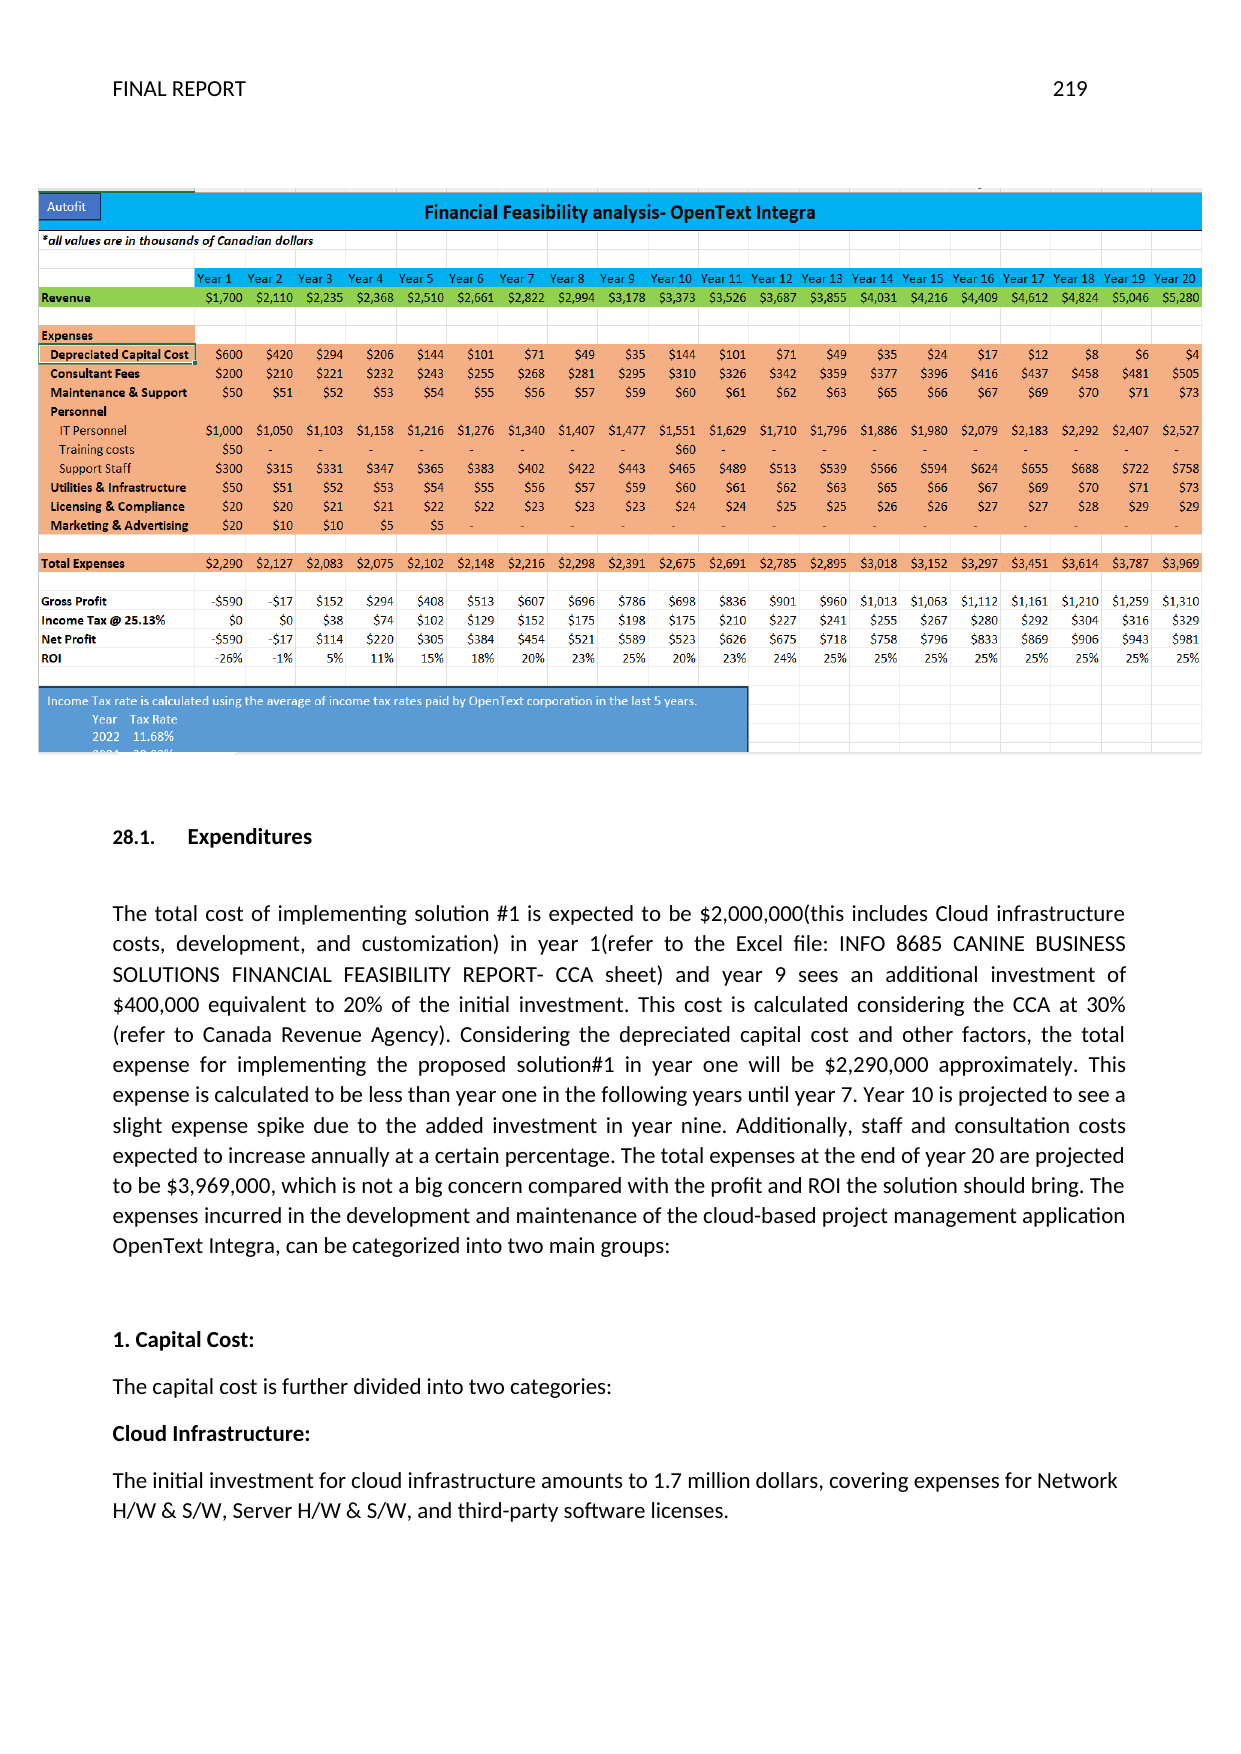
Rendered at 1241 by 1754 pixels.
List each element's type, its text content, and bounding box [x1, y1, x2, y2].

picture [671, 207, 675, 217]
text Cloud Infrastructure: [112, 1419, 1128, 1447]
picture [38, 188, 1202, 219]
text 1. Capital Cost: [112, 1325, 1128, 1353]
picture [737, 210, 742, 218]
picture [466, 210, 473, 218]
picture [604, 210, 611, 218]
picture [38, 231, 1202, 755]
text The total cost of implementing solution #1 is expected to be $2,000,000(this includes Cloud infrastructure costs, development, and customization) in year 1(refer to the Excel file: INFO 8685 CANINE BUSINESS SOLUTIONS FINANCIAL FEASIBILITY REPORT- CCA sheet) and year 9 sees an additional investment of $400,000 equivalent to 20% of the initial investment. This cost is calculated considering the CCA at 30% (refer to Canada Revenue Agency). Considering the depreciated capital cost and other factors, the total expense for implementing the proposed solution#1 in year one will be $2,290,000 approximately. This expense is calculated to be less than year one in the following years until year 7. Year 10 is projected to see a slight expense spike due to the added investment in year nine. Additionally, staff and consultation costs expected to increase annually at a certain percentage. The total expenses at the end of year 20 are projected to be $3,969,000, which is not a big concern compared with the profit and ROI the solution should bring. The expenses incurred in the development and maintenance of the cloud-based project management application OpenText Integra, can be categorized into two main groups: [112, 899, 1128, 1259]
subtitle Expenditures [112, 822, 1128, 850]
text The capital cost is further divided into two categories: [112, 1372, 1128, 1400]
text The initial investment for cloud infrastructure amounts to 1.7 million dollars, covering expenses for Network H/W & S/W, Server H/W & S/W, and third-party software licenses. [112, 1466, 1128, 1524]
picture [446, 210, 452, 218]
picture [631, 211, 636, 222]
picture [691, 210, 698, 217]
